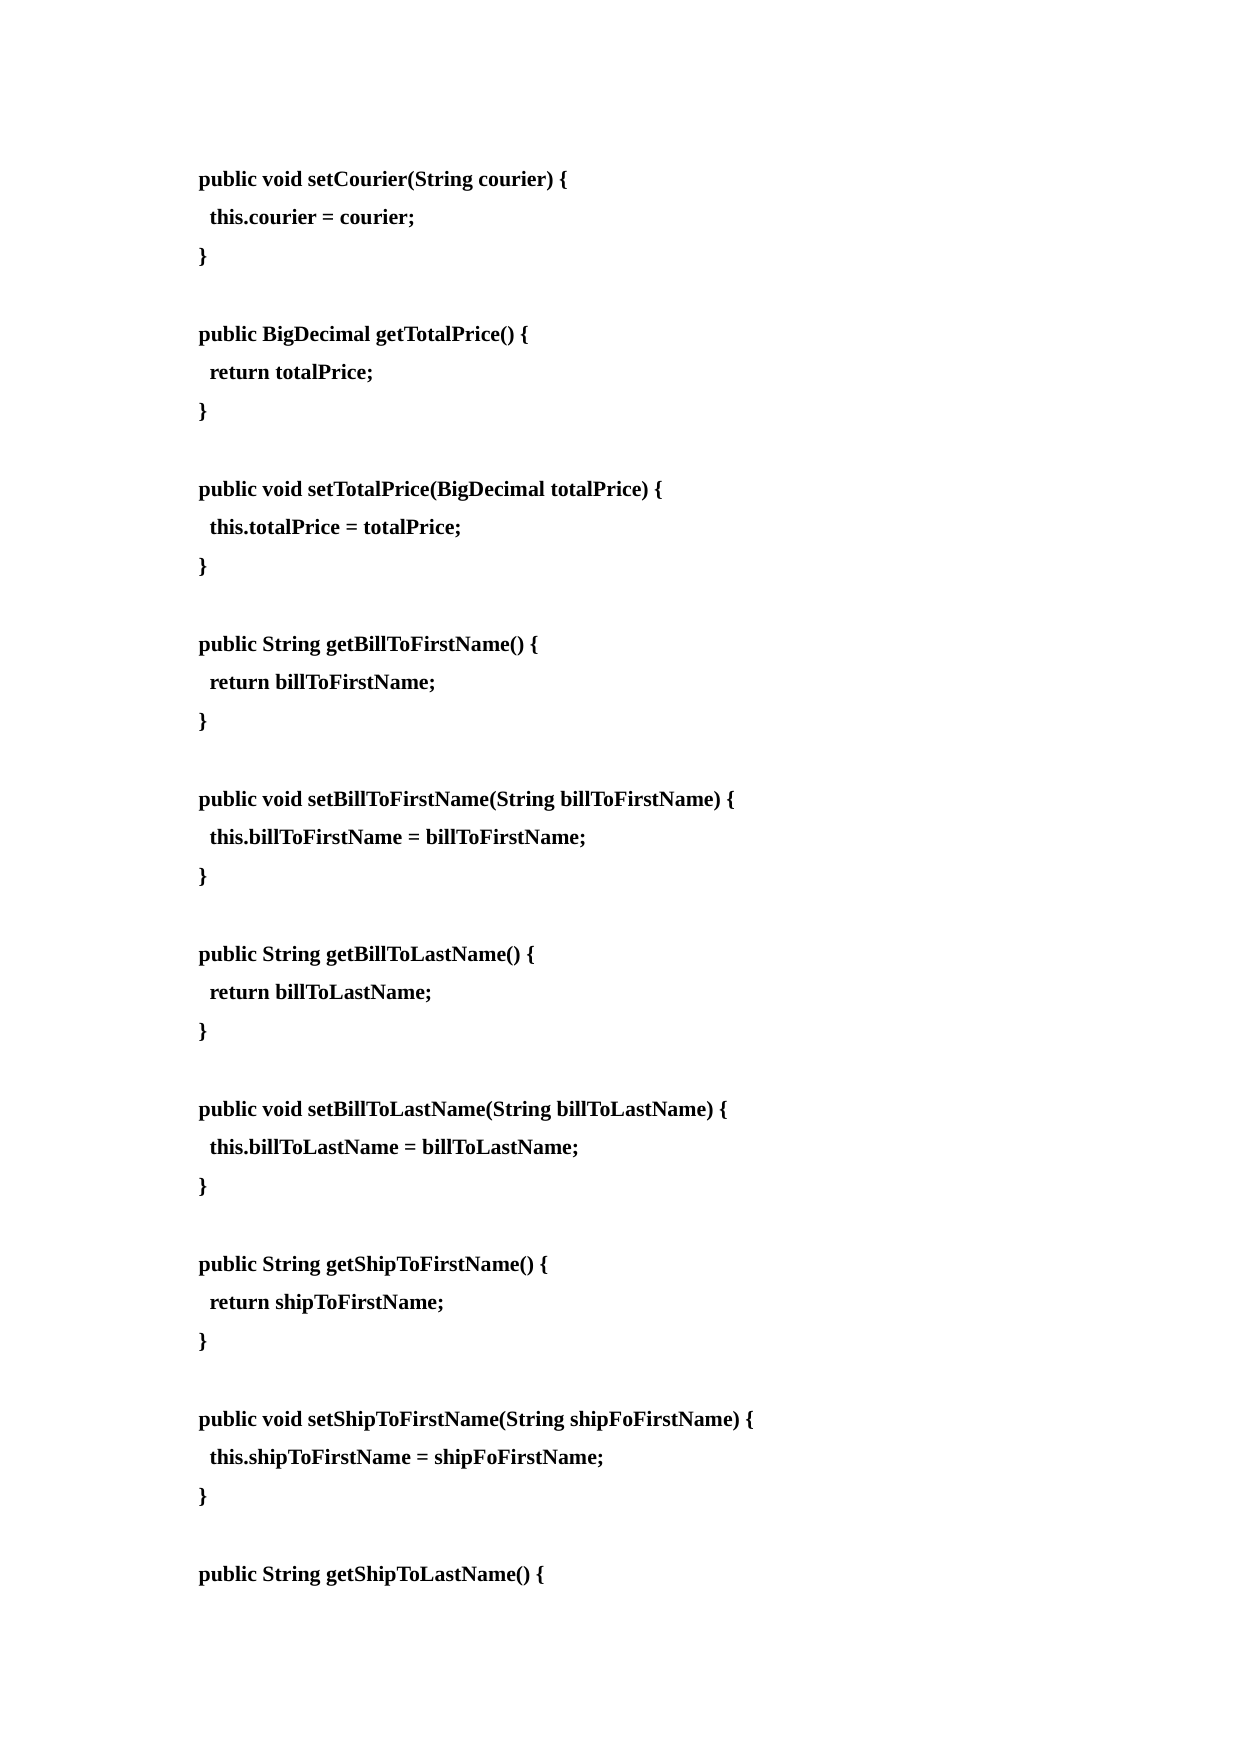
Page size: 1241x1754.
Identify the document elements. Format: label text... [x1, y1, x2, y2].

list public void setCourier(String courier) { [187, 162, 1053, 194]
list public BigDecimal getTotalPrice() { [187, 317, 1053, 349]
list return totalPrice; [187, 356, 1053, 388]
list return billToLastName; [187, 976, 1053, 1008]
list this.totalPrice = totalPrice; [187, 511, 1053, 543]
list public void setBillToFirstName(String billToFirstName) { [187, 782, 1053, 814]
list } [187, 859, 1053, 892]
list public void setBillToLastName(String billToLastName) { [187, 1092, 1053, 1124]
list this.billToFirstName = billToFirstName; [187, 821, 1053, 853]
list } [187, 394, 1053, 427]
list } [187, 1324, 1053, 1357]
list public void setShipToFirstName(String shipFoFirstName) { [187, 1402, 1053, 1434]
list return shipToFirstName; [187, 1286, 1053, 1318]
list } [187, 1014, 1053, 1047]
list } [187, 704, 1053, 737]
list public String getBillToFirstName() { [187, 627, 1053, 659]
list } [187, 1479, 1053, 1512]
list public String getShipToLastName() { [187, 1557, 1053, 1589]
list } [187, 239, 1053, 272]
list } [187, 1169, 1053, 1202]
list this.billToLastName = billToLastName; [187, 1131, 1053, 1163]
list public String getShipToFirstName() { [187, 1247, 1053, 1279]
list public void setTotalPrice(BigDecimal totalPrice) { [187, 472, 1053, 504]
list return billToFirstName; [187, 666, 1053, 698]
list public String getBillToLastName() { [187, 937, 1053, 969]
list } [187, 549, 1053, 582]
list this.shipToFirstName = shipFoFirstName; [187, 1441, 1053, 1473]
list this.courier = courier; [187, 201, 1053, 233]
